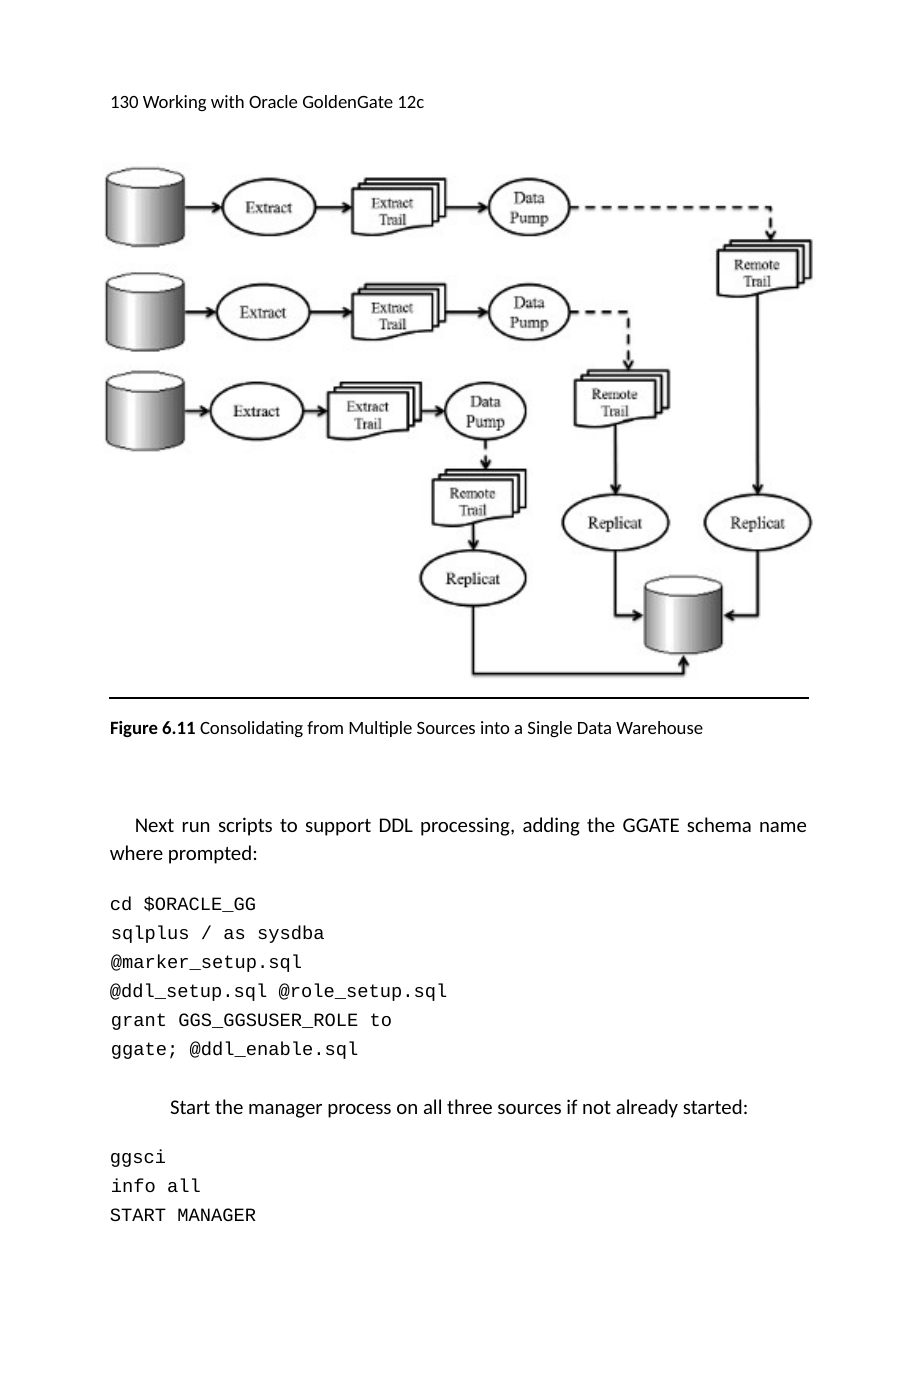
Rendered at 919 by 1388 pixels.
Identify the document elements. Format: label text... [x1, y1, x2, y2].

text Figure 6.11 Consolidating from Multiple Sources into a Single Data Warehouse [110, 716, 809, 739]
text cd $ORACLE_GG sqlplus / as sysdba @marker_setup.sql [109, 894, 334, 974]
picture [103, 162, 816, 681]
text ggsci info all [109, 1148, 211, 1198]
text START MANAGER [109, 1206, 808, 1227]
text Next run scripts to support DDL processing, adding the GGATE schema name where prompted: [109, 812, 808, 866]
text @ddl_setup.sql @role_setup.sql grant GGS_GGSUSER_ROLE to ggate; @ddl_enable.sql [109, 982, 469, 1061]
text Start the manager process on all three sources if not already started: [129, 1094, 790, 1119]
